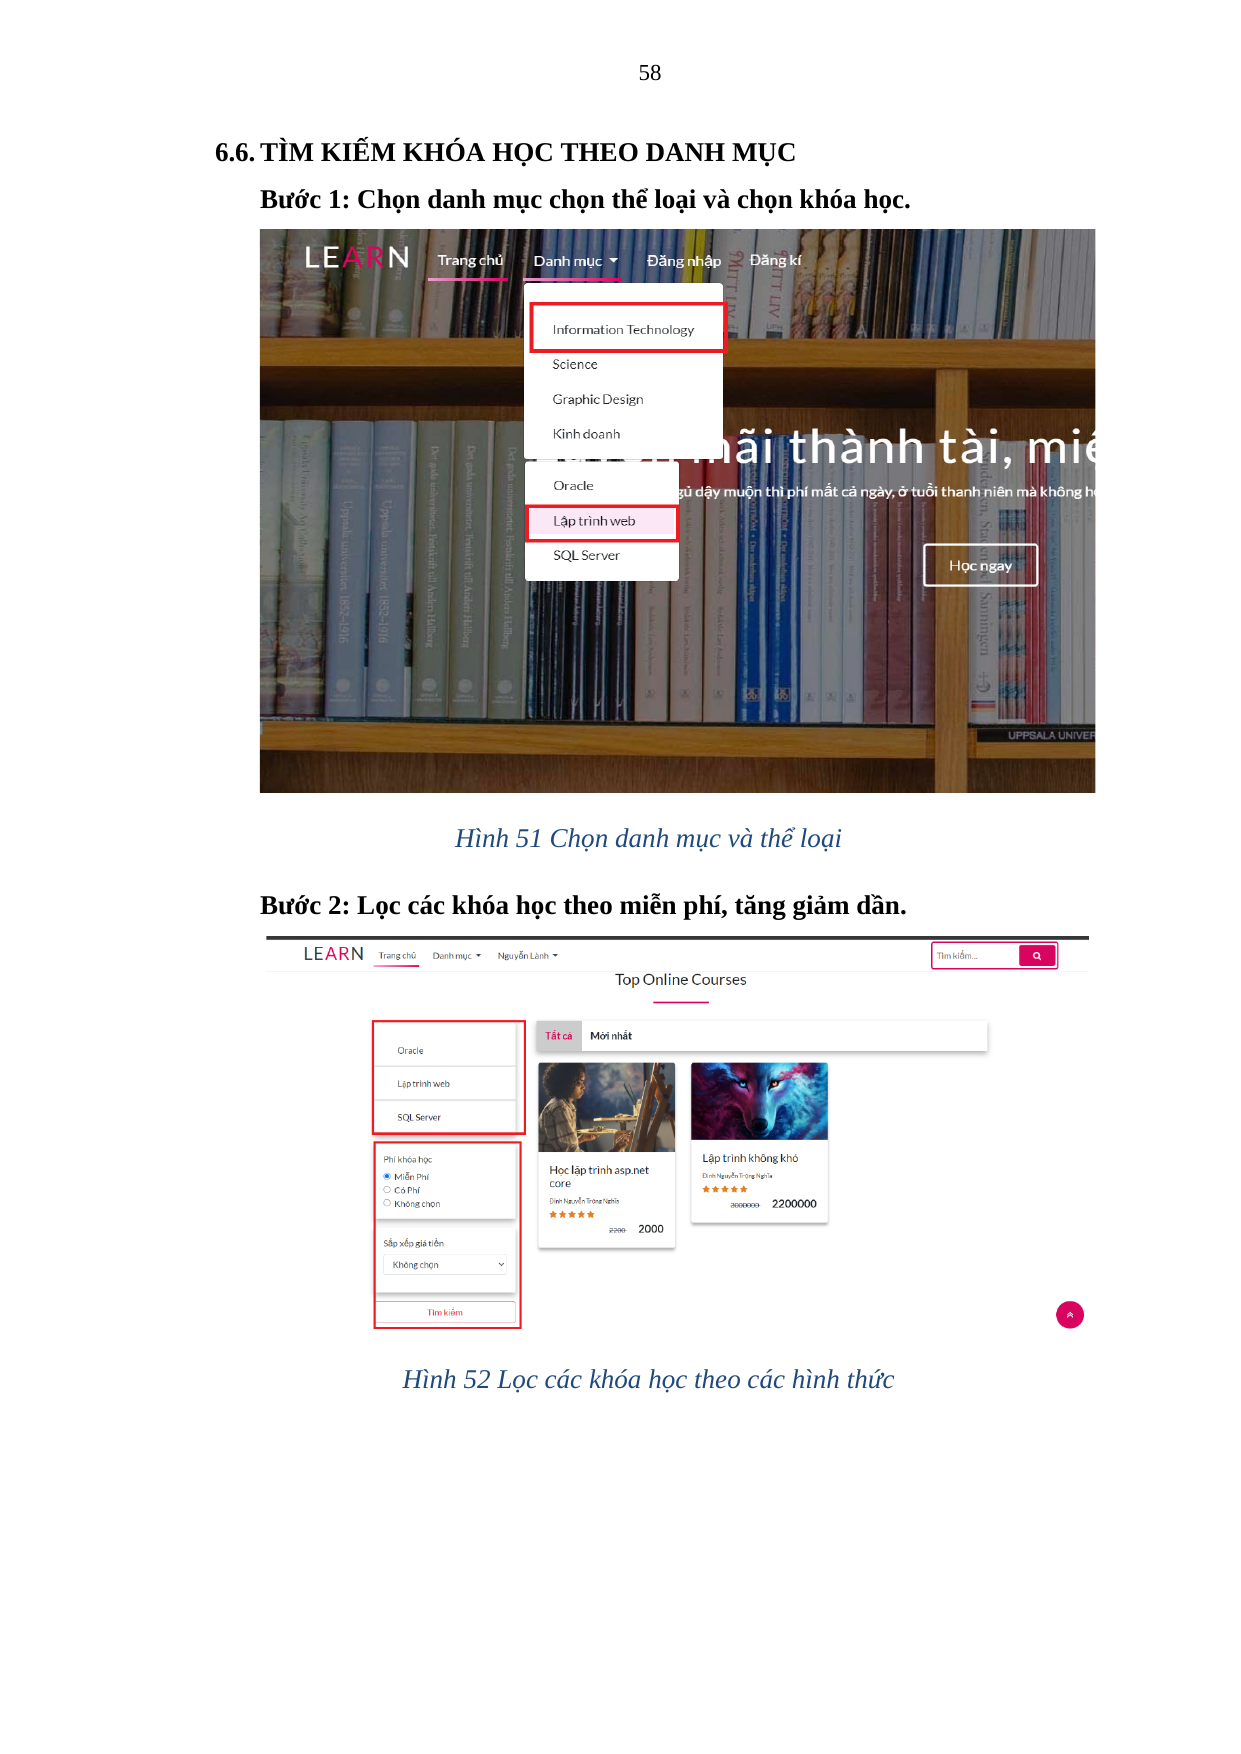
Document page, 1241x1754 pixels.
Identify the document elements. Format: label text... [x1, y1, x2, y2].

picture [266, 936, 1089, 1333]
list Bước 1: Chọn danh mục chọn thể loại và chọn khóa học. [260, 183, 1122, 214]
picture [259, 229, 1096, 793]
list Bước 2: Lọc các khóa học theo miễn phí, tăng giảm dần. [260, 889, 1122, 921]
list TÌM KIẾM KHÓA HỌC THEO DANH MỤC [215, 136, 1122, 168]
text Hình 52 Lọc các khóa học theo các hình thức [177, 1363, 1122, 1394]
text Hình 51 Chọn danh mục và thể loại [177, 822, 1122, 853]
